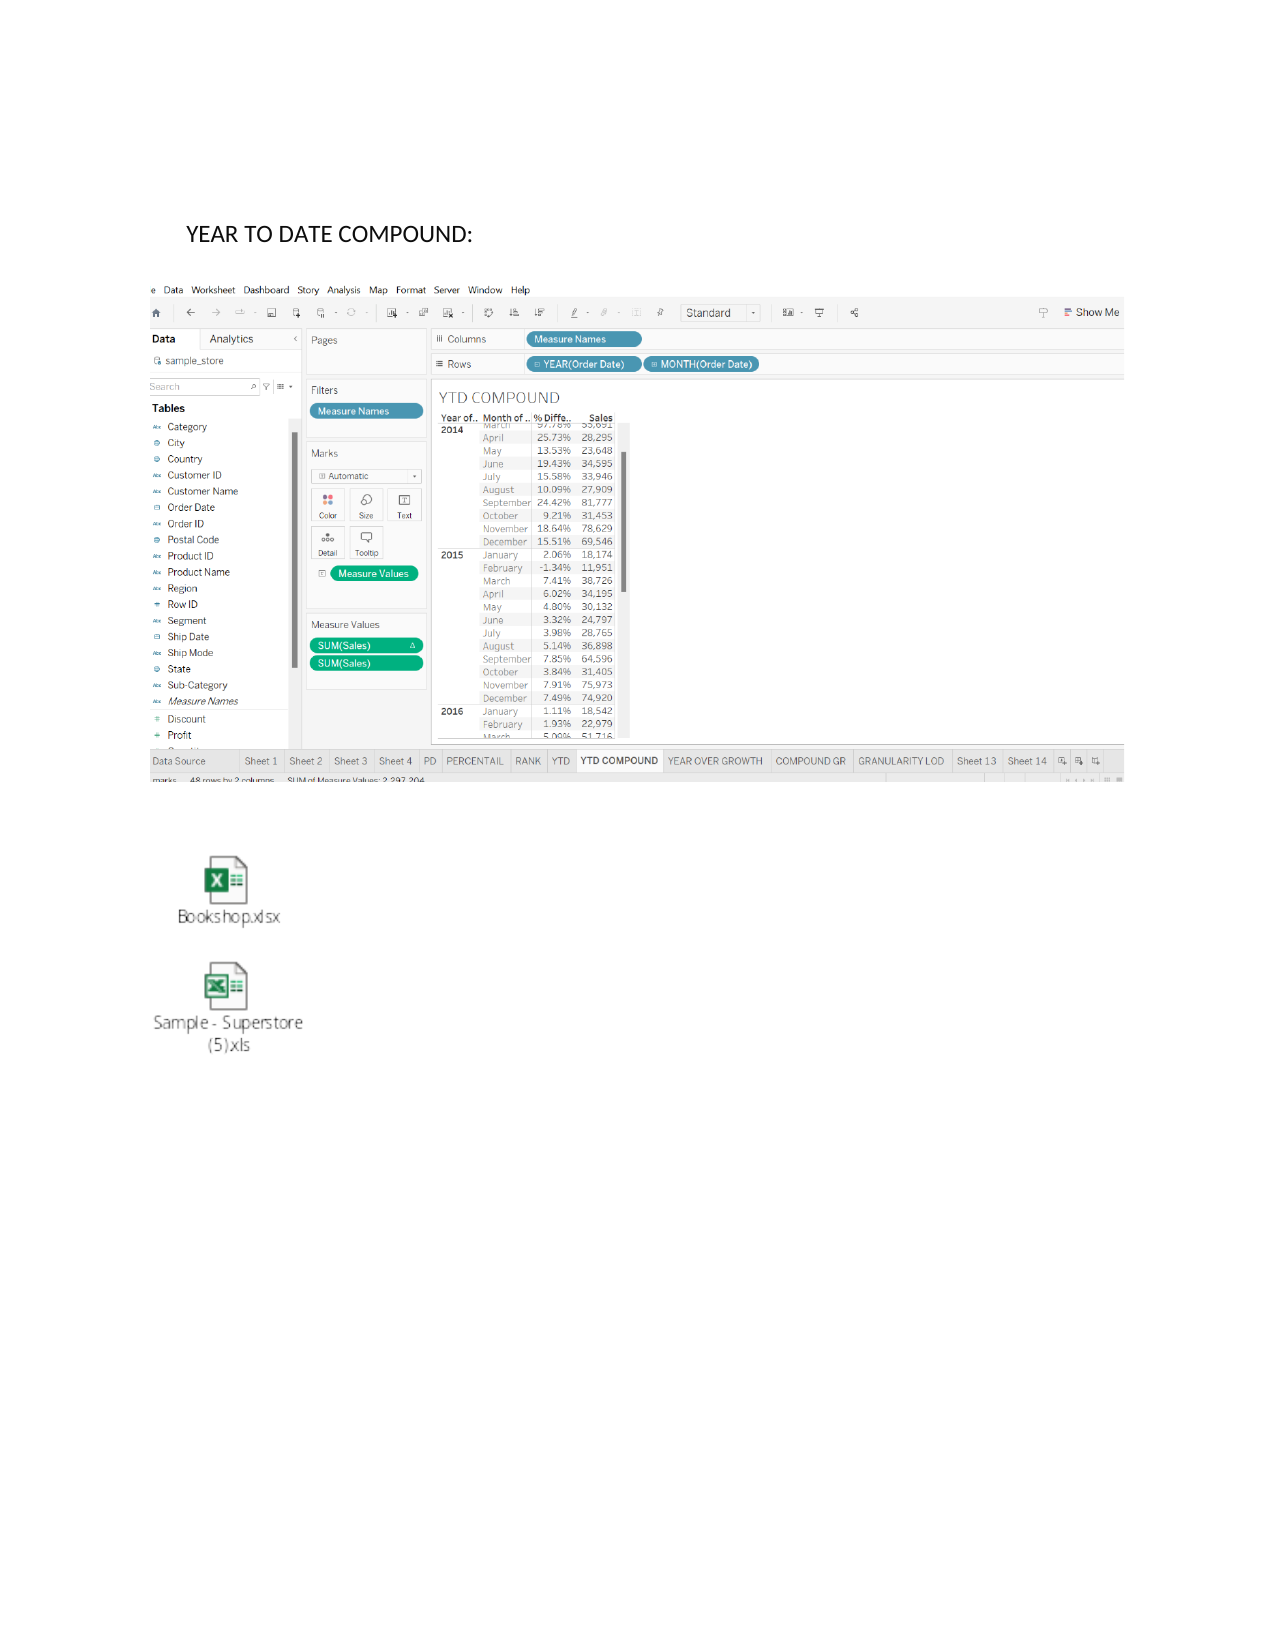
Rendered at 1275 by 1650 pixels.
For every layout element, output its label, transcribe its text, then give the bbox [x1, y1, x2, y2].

text YEAR TO DATE COMPOUND: [186, 218, 1124, 248]
picture [150, 285, 1125, 782]
